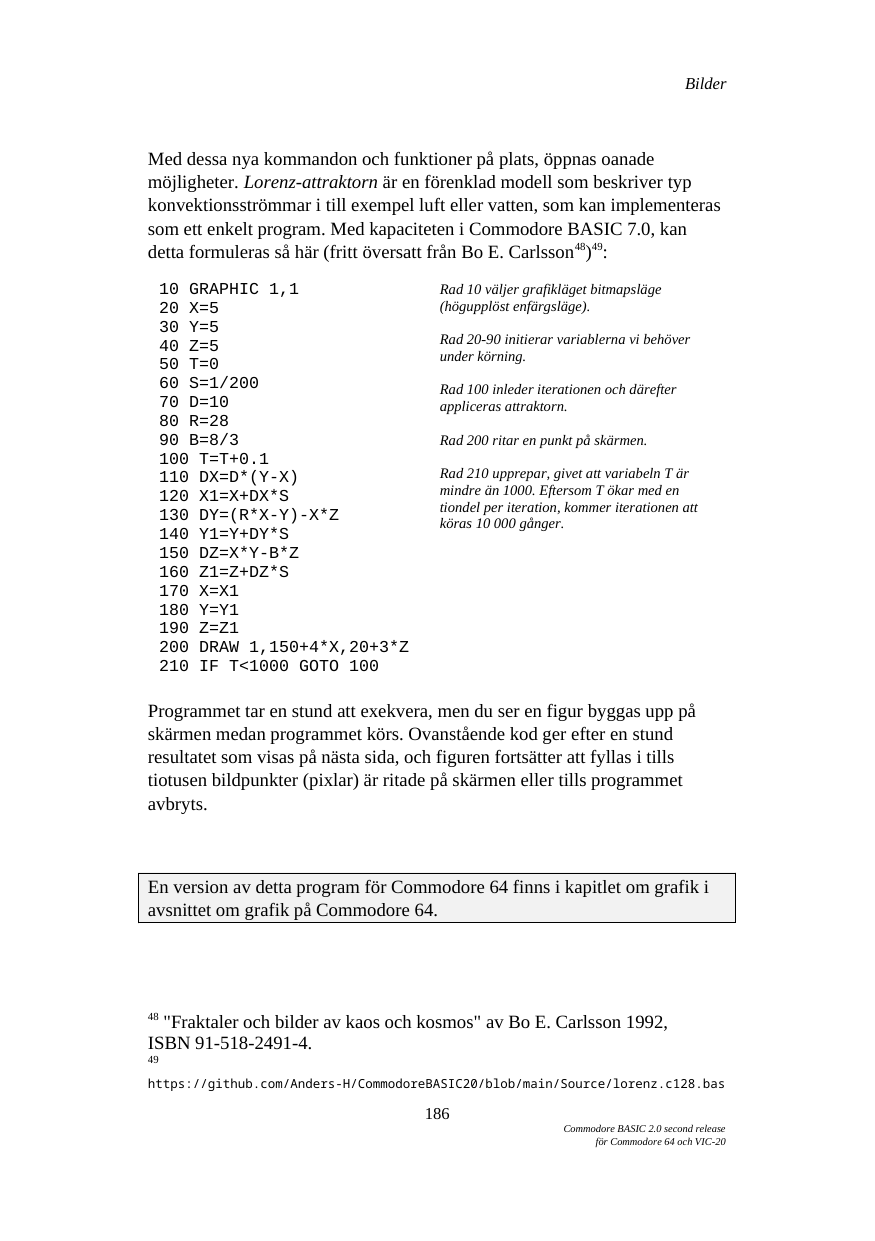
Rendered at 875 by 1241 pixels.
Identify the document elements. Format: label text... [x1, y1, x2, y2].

text En version av detta program för Commodore 64 finns i kapitlet om grafik i avsnittet om grafik på Commodore 64. [139, 874, 735, 922]
text Med dessa nya kommandon och funktioner på plats, öppnas oanade möjligheter. Lorenz-attraktorn är en förenklad modell som beskriver typ konvektionsströmmar i till exempel luft eller vatten, som kan implementeras som ett enkelt program. Med kapaciteten i Commodore BASIC 7.0, kan detta formuleras så här (fritt översatt från Bo E. Carlsson): [148, 148, 726, 262]
text Programmet tar en stund att exekvera, men du ser en figur byggas upp på skärmen medan programmet körs. Ovanstående kod ger efter en stund resultatet som visas på nästa sida, och figuren fortsätter att fyllas i tills tiotusen bildpunkter (pixlar) är ritade på skärmen eller tills programmet avbryts. [148, 676, 726, 814]
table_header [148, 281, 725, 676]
